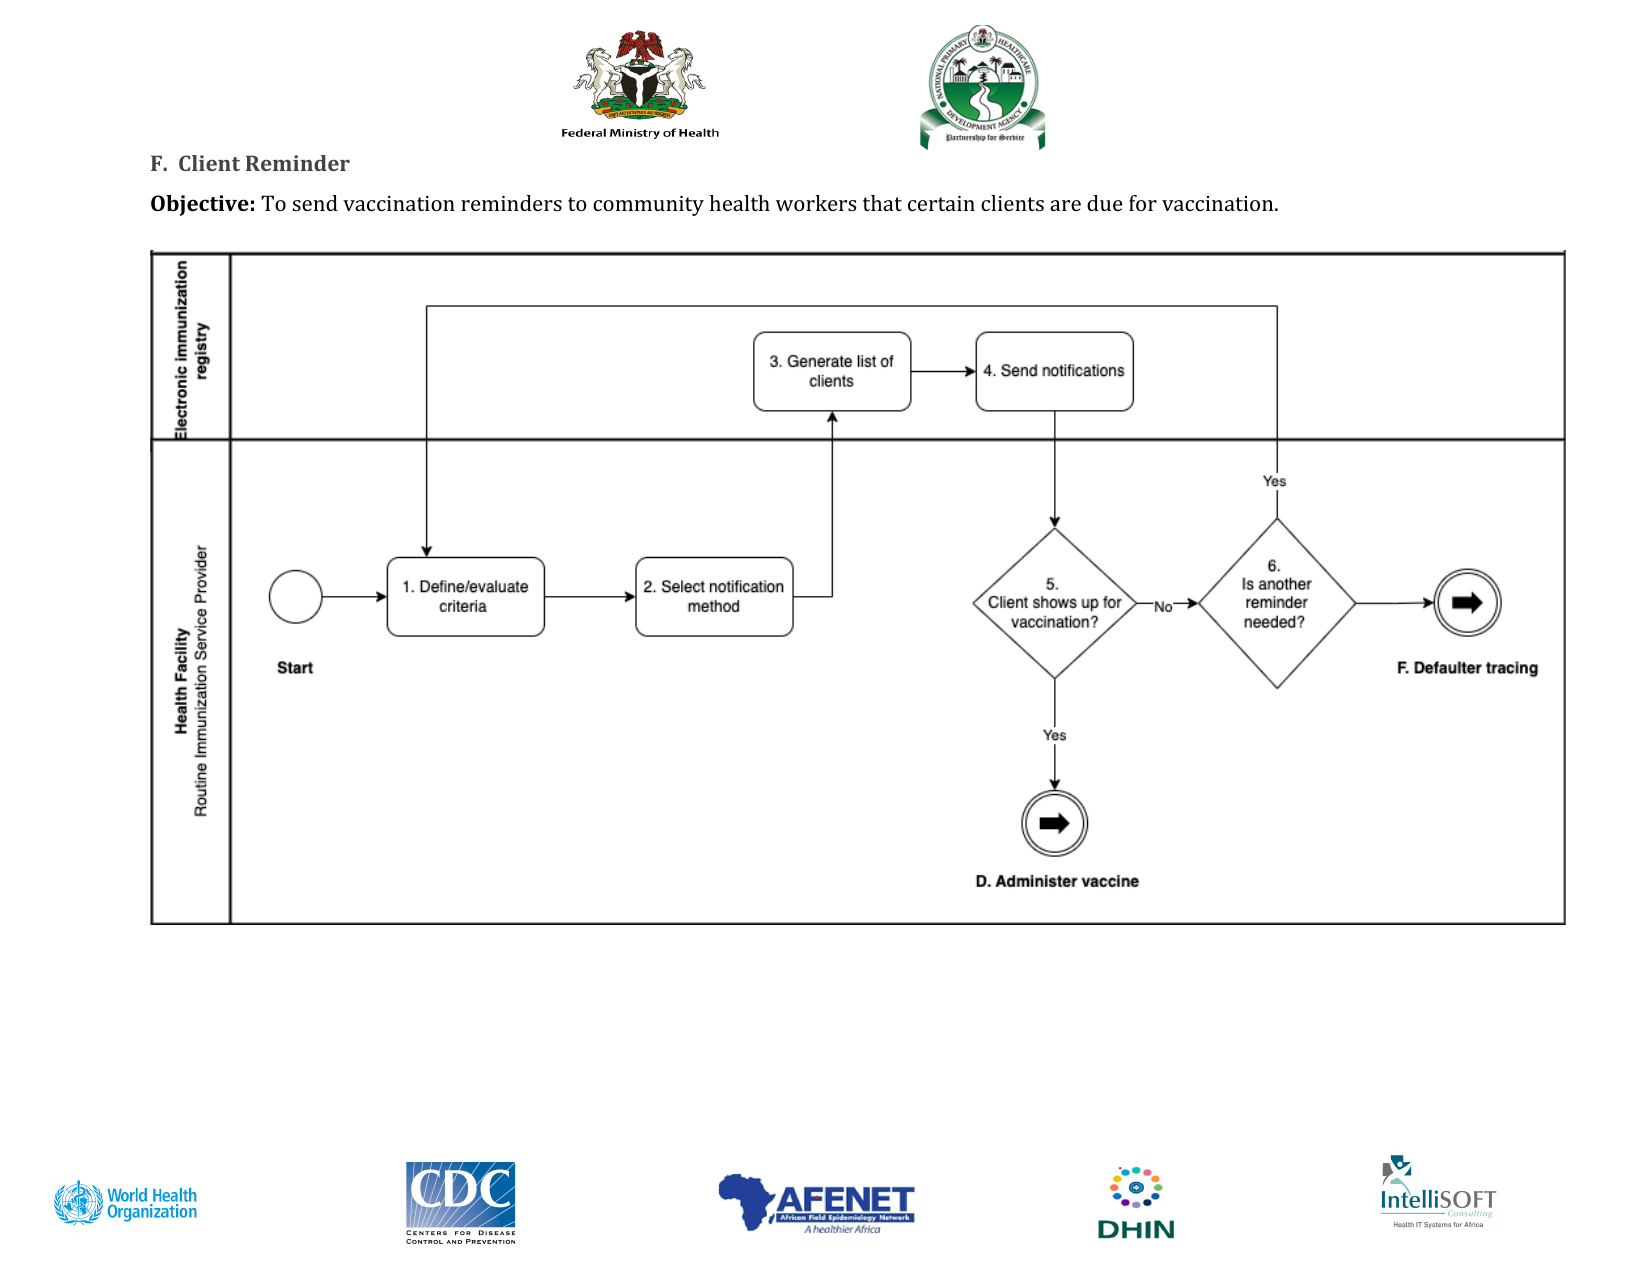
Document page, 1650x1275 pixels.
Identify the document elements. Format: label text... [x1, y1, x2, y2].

picture [561, 25, 719, 150]
subtitle F. Client Reminder [150, 150, 1500, 177]
picture [718, 1160, 917, 1239]
picture [1079, 1152, 1189, 1245]
picture [53, 1162, 197, 1244]
picture [920, 25, 1046, 150]
picture [150, 250, 1566, 925]
picture [406, 1162, 515, 1244]
text Objective: To send vaccination reminders to community health workers that certain clients are due for vaccination. [150, 189, 1500, 216]
picture [1375, 1152, 1500, 1232]
